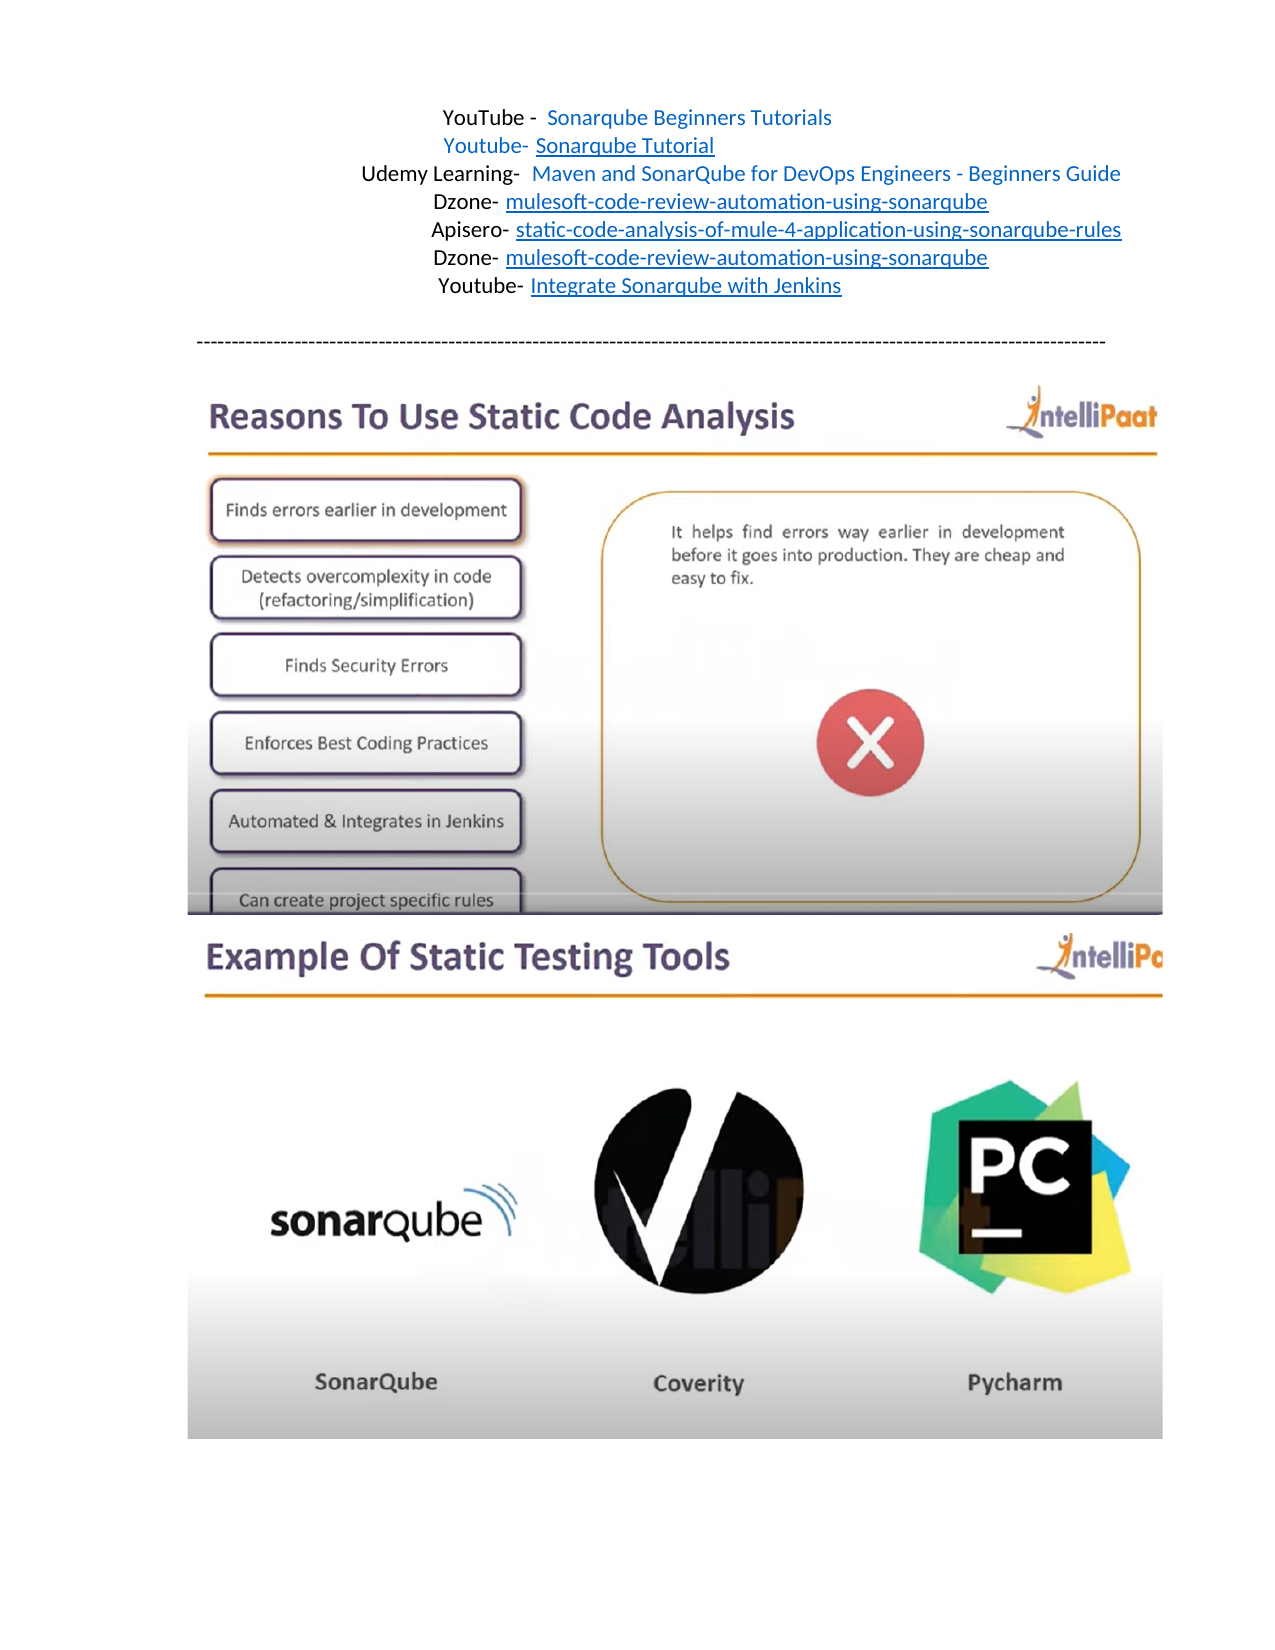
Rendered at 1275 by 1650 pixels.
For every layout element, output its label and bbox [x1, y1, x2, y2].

picture [187, 383, 1163, 915]
picture [187, 933, 1163, 1439]
